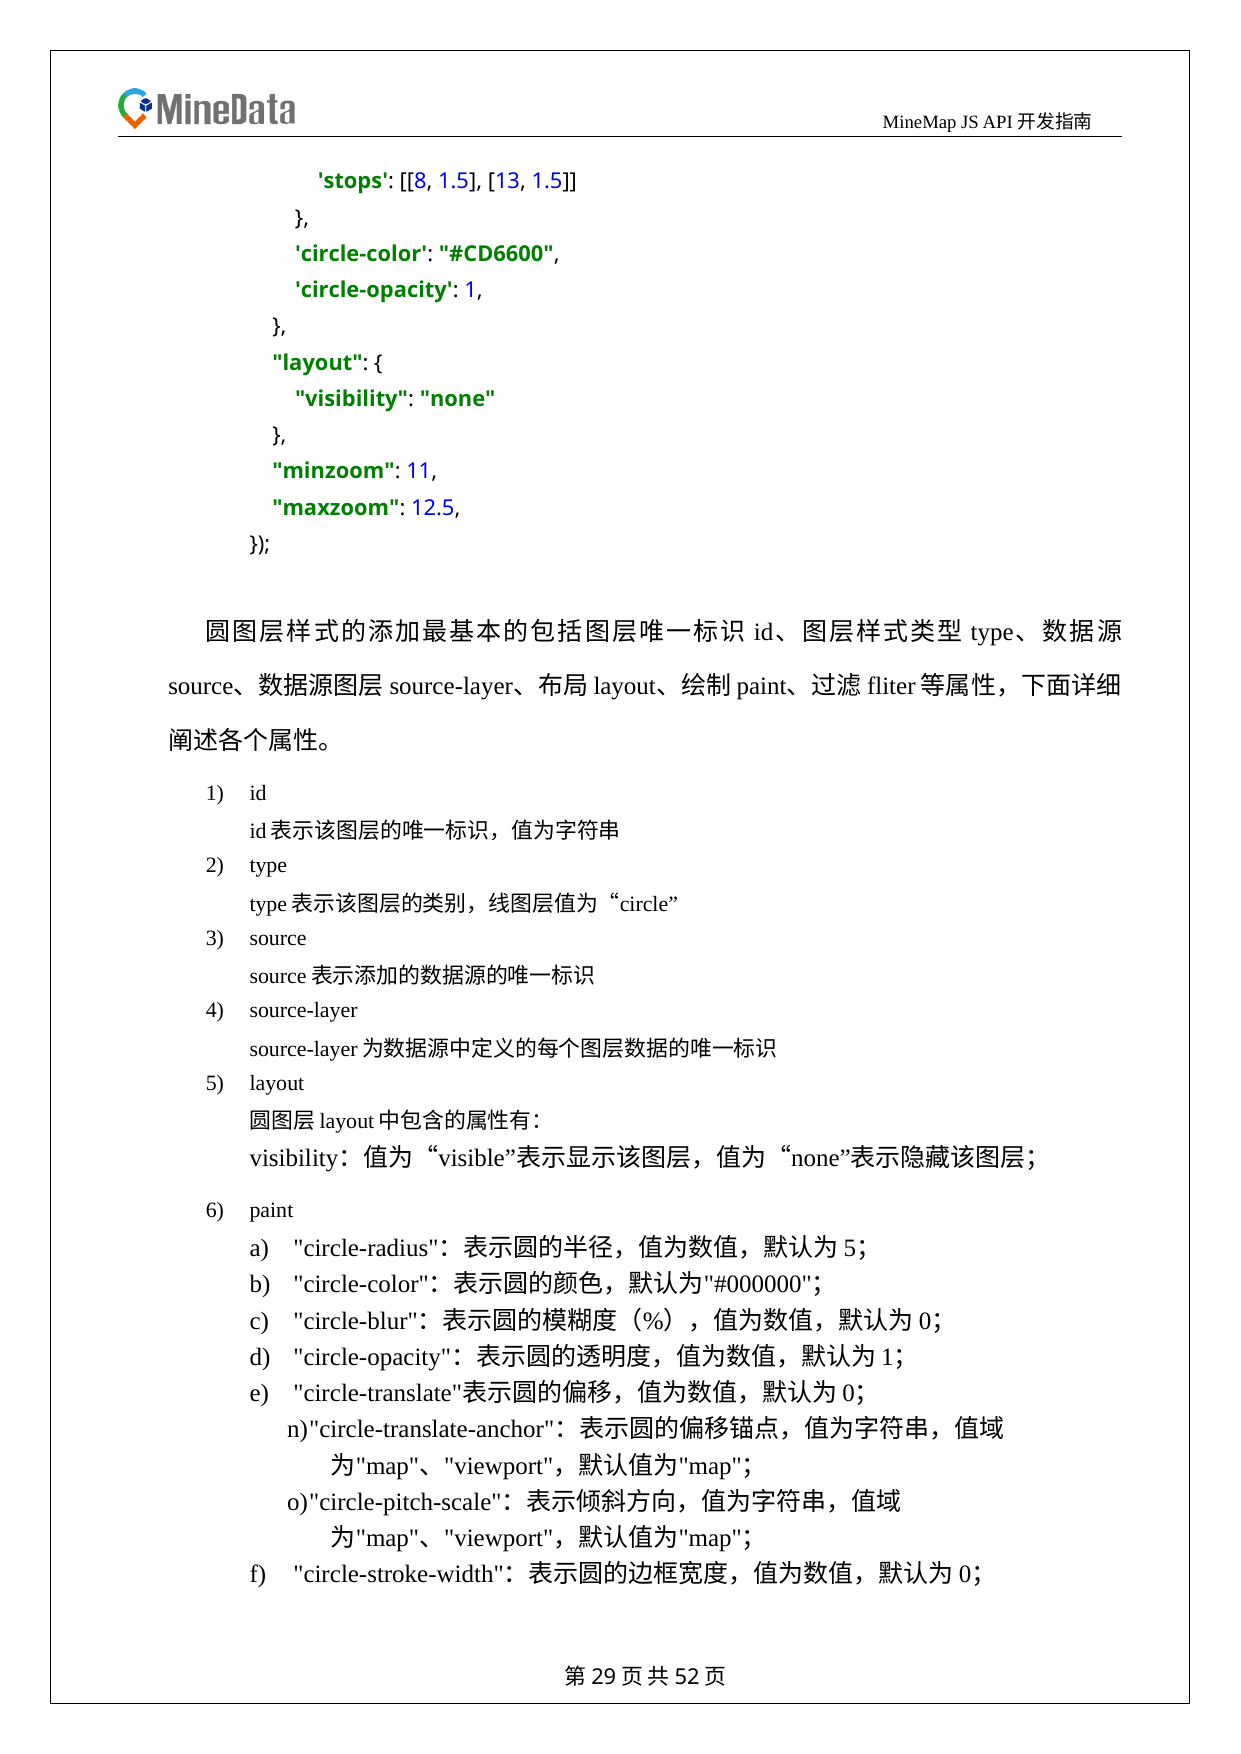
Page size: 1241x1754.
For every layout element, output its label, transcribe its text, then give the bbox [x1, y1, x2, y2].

list source表示添加的数据源的唯一标识 [249, 956, 1122, 992]
text 圆图层样式的添加最基本的包括图层唯一标识id、图层样式类型type、数据源source、数据源图层source-layer、布局layout、绘制paint、过滤fliter等属性，下面详细阐述各个属性。 [168, 611, 1122, 756]
text visibility：值为“visible”表示显示该图层，值为“none”表示隐藏该图层； [212, 1137, 1122, 1173]
list "circle-stroke-width"：表示圆的边框宽度，值为数值，默认为0； [249, 1554, 1122, 1590]
list "circle-blur"：表示圆的模糊度（%），值为数值，默认为0； [249, 1300, 1122, 1336]
list id [206, 774, 1122, 811]
list source [206, 919, 1122, 956]
list id表示该图层的唯一标识，值为字符串 [249, 811, 1122, 847]
list type表示该图层的类别，线图层值为“circle” [249, 883, 1122, 919]
list 圆图层layout中包含的属性有： [249, 1101, 1122, 1137]
list "circle-color"：表示圆的颜色，默认为"#000000"； [249, 1264, 1122, 1300]
list "circle-translate"表示圆的偏移，值为数值，默认为0； [249, 1373, 1122, 1409]
list paint [206, 1191, 1122, 1228]
picture [118, 88, 295, 129]
list source-layer [206, 992, 1122, 1028]
list type [206, 847, 1122, 883]
list layout [206, 1064, 1122, 1101]
list source-layer为数据源中定义的每个图层数据的唯一标识 [249, 1028, 1122, 1064]
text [249, 162, 1122, 561]
list "circle-radius"：表示圆的半径，值为数值，默认为5； [249, 1228, 1122, 1264]
list "circle-translate-anchor"：表示圆的偏移锚点，值为字符串，值域为"map"、"viewport"，默认值为"map"； [287, 1409, 1122, 1481]
list "circle-pitch-scale"：表示倾斜方向，值为字符串，值域为"map"、"viewport"，默认值为"map"； [287, 1481, 1122, 1554]
list "circle-opacity"：表示圆的透明度，值为数值，默认为1； [249, 1336, 1122, 1373]
